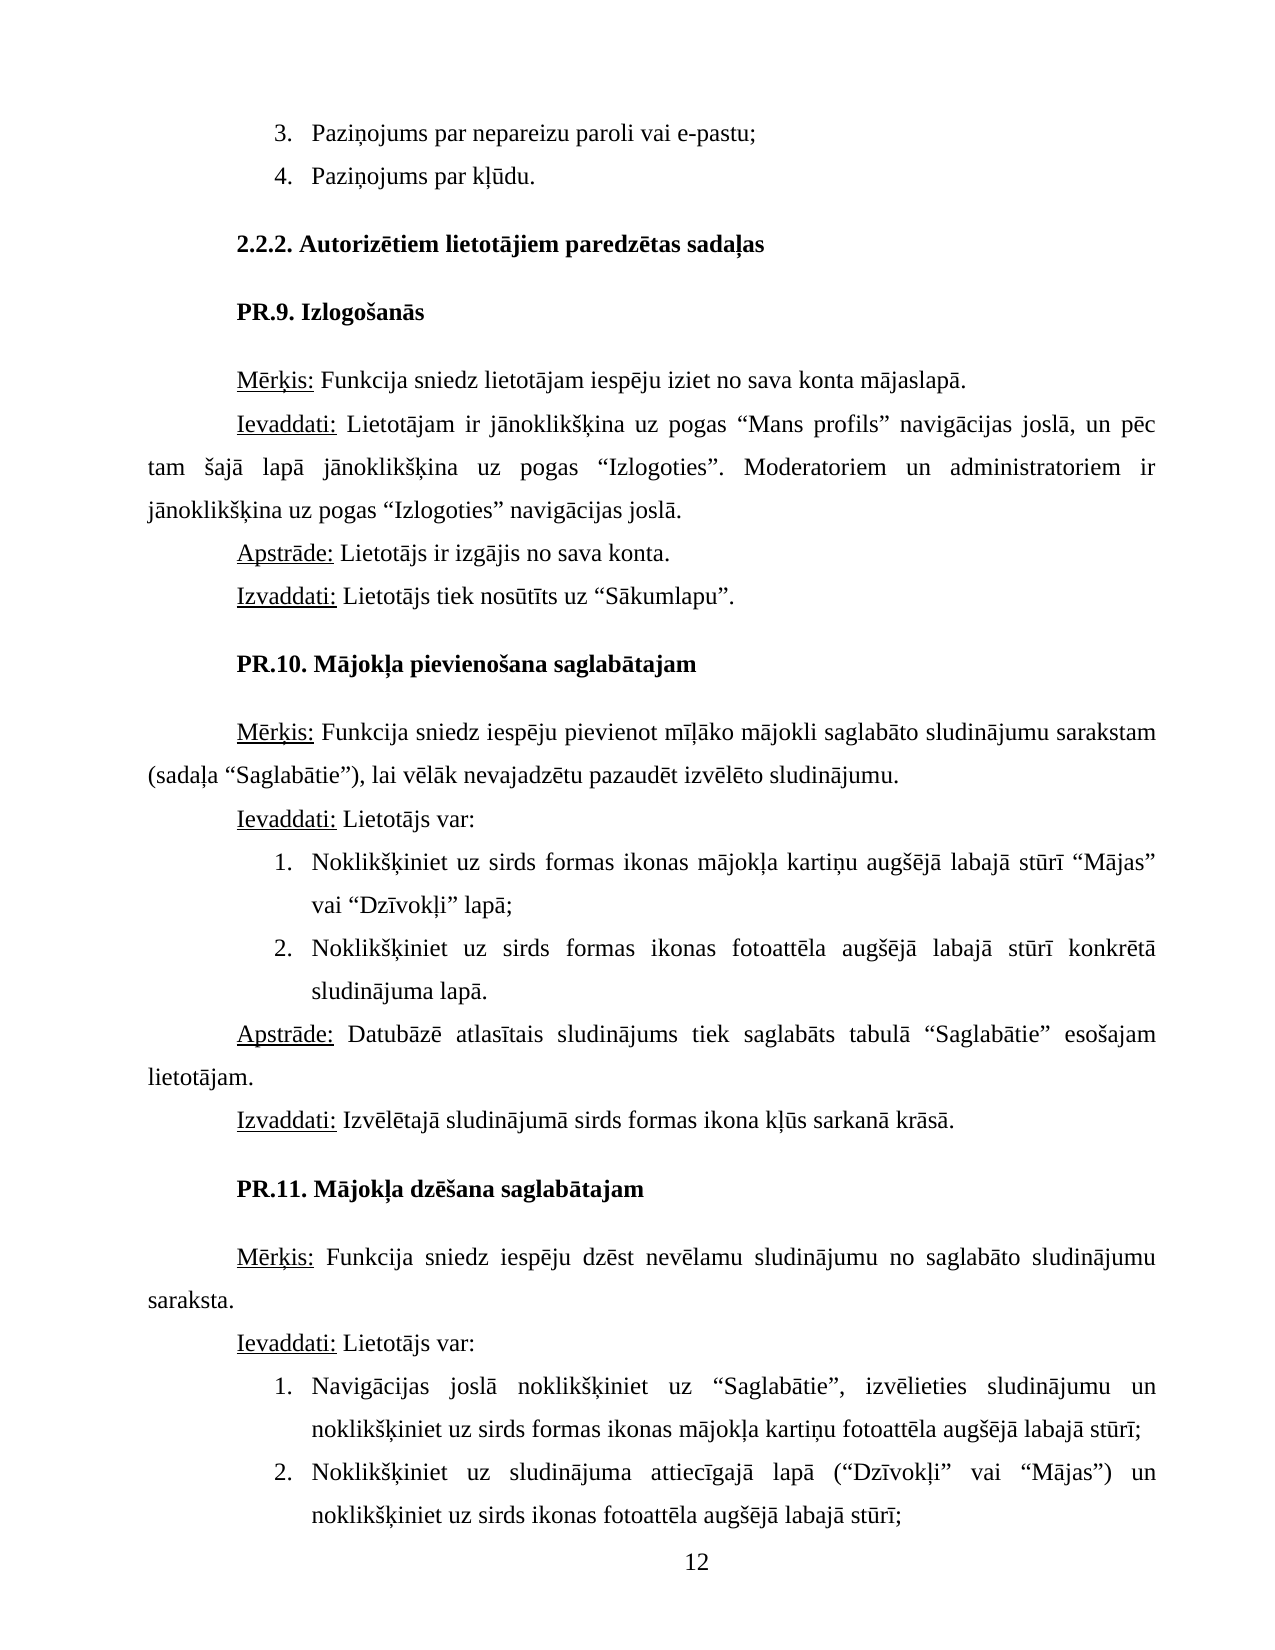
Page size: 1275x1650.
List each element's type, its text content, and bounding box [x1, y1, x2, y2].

text Ievaddati: Lietotājs var: [148, 804, 1157, 832]
text Apstrāde: Lietotājs ir izgājis no sava konta. [148, 538, 1157, 567]
subtitle 2.2.2. Autorizētiem lietotājiem paredzētas sadaļas [236, 229, 1157, 258]
text PR.9. Izlogošanās [148, 297, 1157, 326]
text Izvaddati: Lietotājs tiek nosūtīts uz “Sākumlapu”. [148, 581, 1157, 610]
text Mērķis: Funkcija sniedz iespēju pievienot mīļāko mājokli saglabāto sludinājumu sarakstam (sadaļa “Saglabātie”), lai vēlāk nevajadzētu pazaudēt izvēlēto sludinājumu. [148, 717, 1157, 789]
text Mērķis: Funkcija sniedz lietotājam iespēju iziet no sava konta mājaslapā. [148, 366, 1157, 394]
text Izvaddati: Izvēlētajā sludinājumā sirds formas ikona kļūs sarkanā krāsā. [148, 1106, 1157, 1134]
list Noklikšķiniet uz sirds formas ikonas fotoattēla augšējā labajā stūrī konkrētā sludinājuma lapā. [274, 933, 1157, 1005]
list Noklikšķiniet uz sludinājuma attiecīgajā lapā (“Dzīvokļi” vai “Mājas”) un noklikšķiniet uz sirds ikonas fotoattēla augšējā labajā stūrī; [274, 1457, 1157, 1529]
list Noklikšķiniet uz sirds formas ikonas mājokļa kartiņu augšējā labajā stūrī “Mājas” vai “Dzīvokļi” lapā; [274, 847, 1157, 919]
text PR.11. Mājokļa dzēšana saglabātajam [148, 1174, 1157, 1202]
text PR.10. Mājokļa pievienošana saglabātajam [148, 649, 1157, 678]
list Navigācijas joslā noklikšķiniet uz “Saglabātie”, izvēlieties sludinājumu un noklikšķiniet uz sirds formas ikonas mājokļa kartiņu fotoattēla augšējā labajā stūrī; [274, 1371, 1157, 1443]
text Apstrāde: Datubāzē atlasītais sludinājums tiek saglabāts tabulā “Saglabātie” esošajam lietotājam. [148, 1019, 1157, 1091]
text Ievaddati: Lietotājs var: [148, 1328, 1157, 1357]
list Paziņojums par nepareizu paroli vai e-pastu; [274, 118, 1157, 147]
text Ievaddati: Lietotājam ir jānoklikšķina uz pogas “Mans profils” navigācijas joslā, un pēc tam šajā lapā jānoklikšķina uz pogas “Izlogoties”. Moderatoriem un administratoriem ir jānoklikšķina uz pogas “Izlogoties” navigācijas joslā. [148, 409, 1157, 524]
list Paziņojums par kļūdu. [274, 161, 1157, 190]
text Mērķis: Funkcija sniedz iespēju dzēst nevēlamu sludinājumu no saglabāto sludinājumu saraksta. [148, 1242, 1157, 1314]
